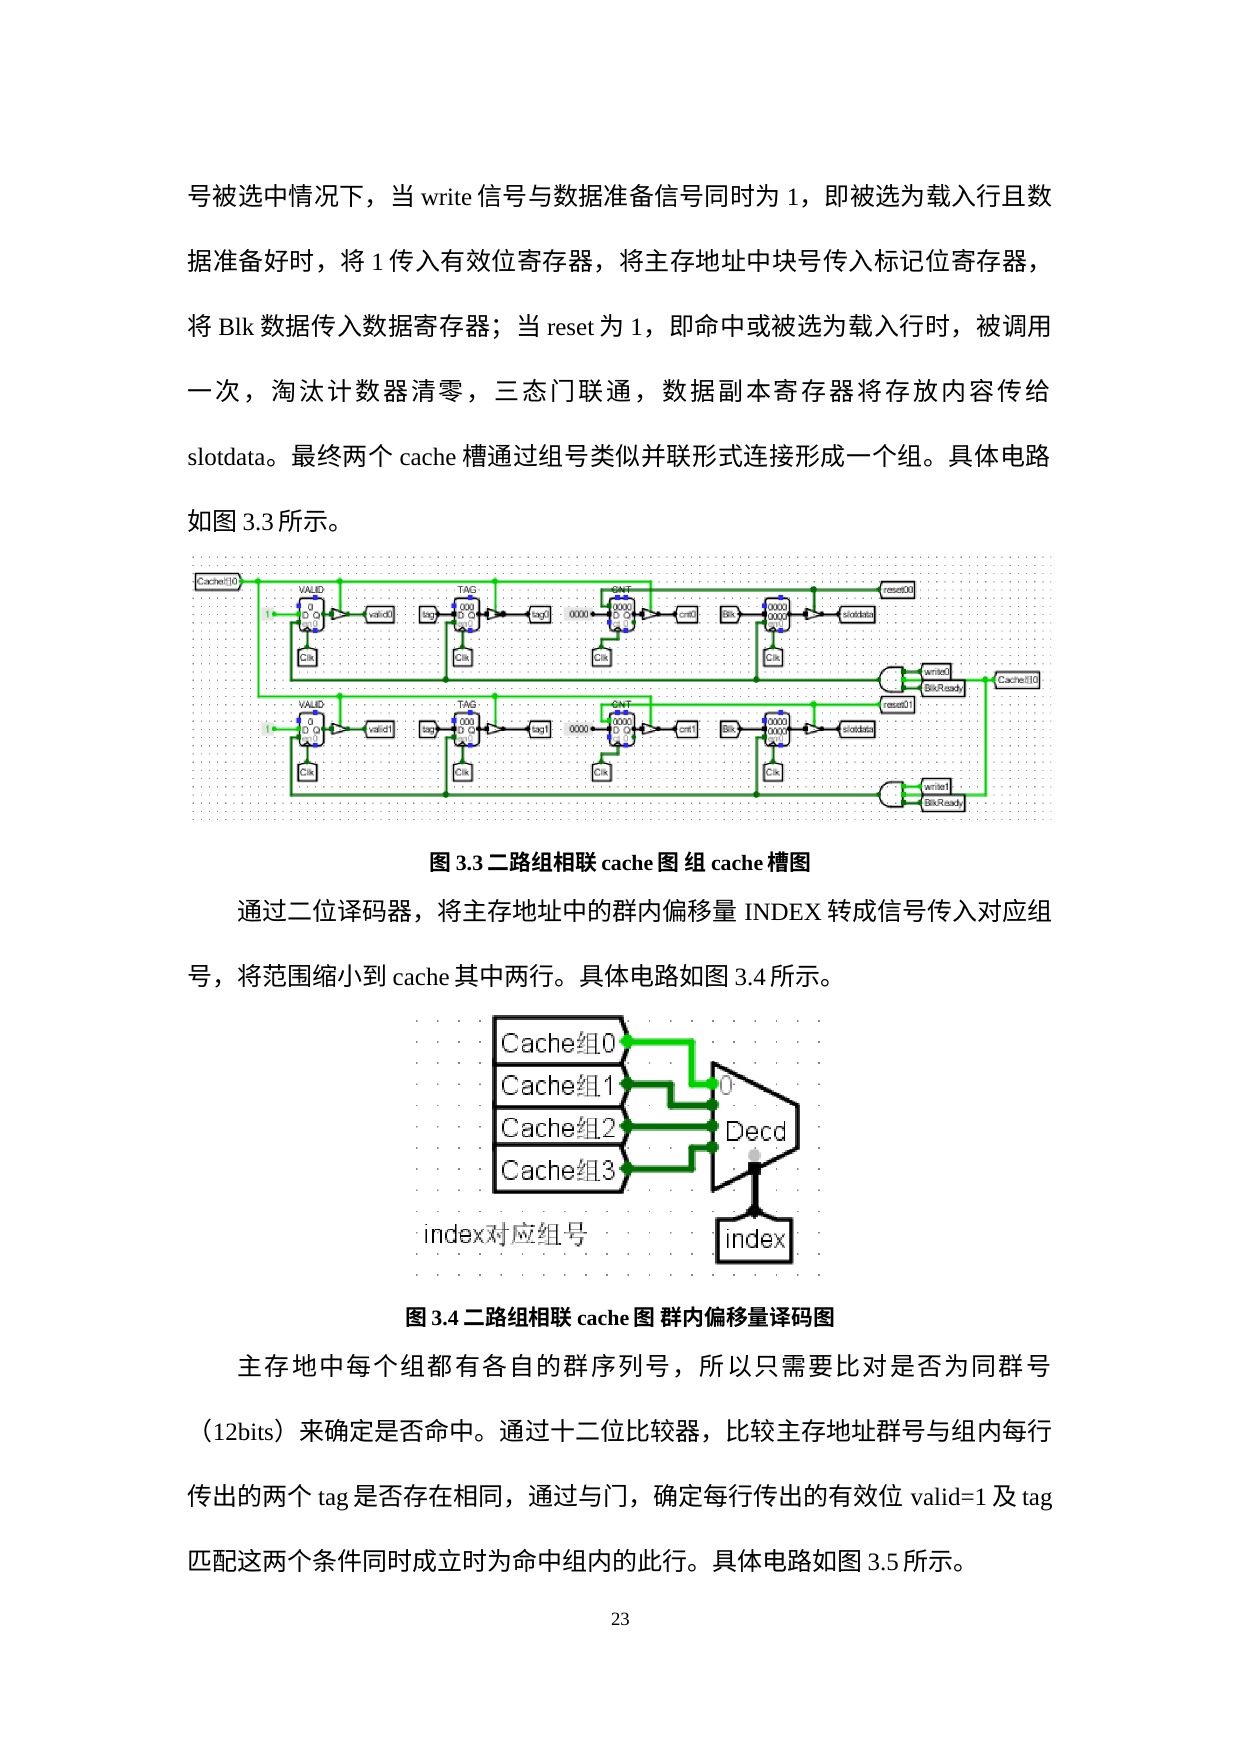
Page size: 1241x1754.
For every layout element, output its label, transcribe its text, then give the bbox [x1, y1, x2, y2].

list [187, 162, 1053, 552]
list 主存地中每个组都有各自的群序列号，所以只需要比对是否为同群号（12bits）来确定是否命中。通过十二位比较器，比较主存地址群号与组内每行传出的两个tag是否存在相同，通过与门，确定每行传出的有效位valid=1及tag匹配这两个条件同时成立时为命中组内的此行。具体电路如图3.5所示。 [187, 1332, 1053, 1592]
list 图3.3二路组相联cache图 组cache槽图 [187, 844, 1053, 877]
picture [187, 552, 1052, 824]
picture [410, 1007, 830, 1282]
list 通过二位译码器，将主存地址中的群内偏移量INDEX转成信号传入对应组号，将范围缩小到cache其中两行。具体电路如图3.4所示。 [187, 877, 1053, 1007]
list 图3.4二路组相联cache图 群内偏移量译码图 [187, 1299, 1053, 1332]
